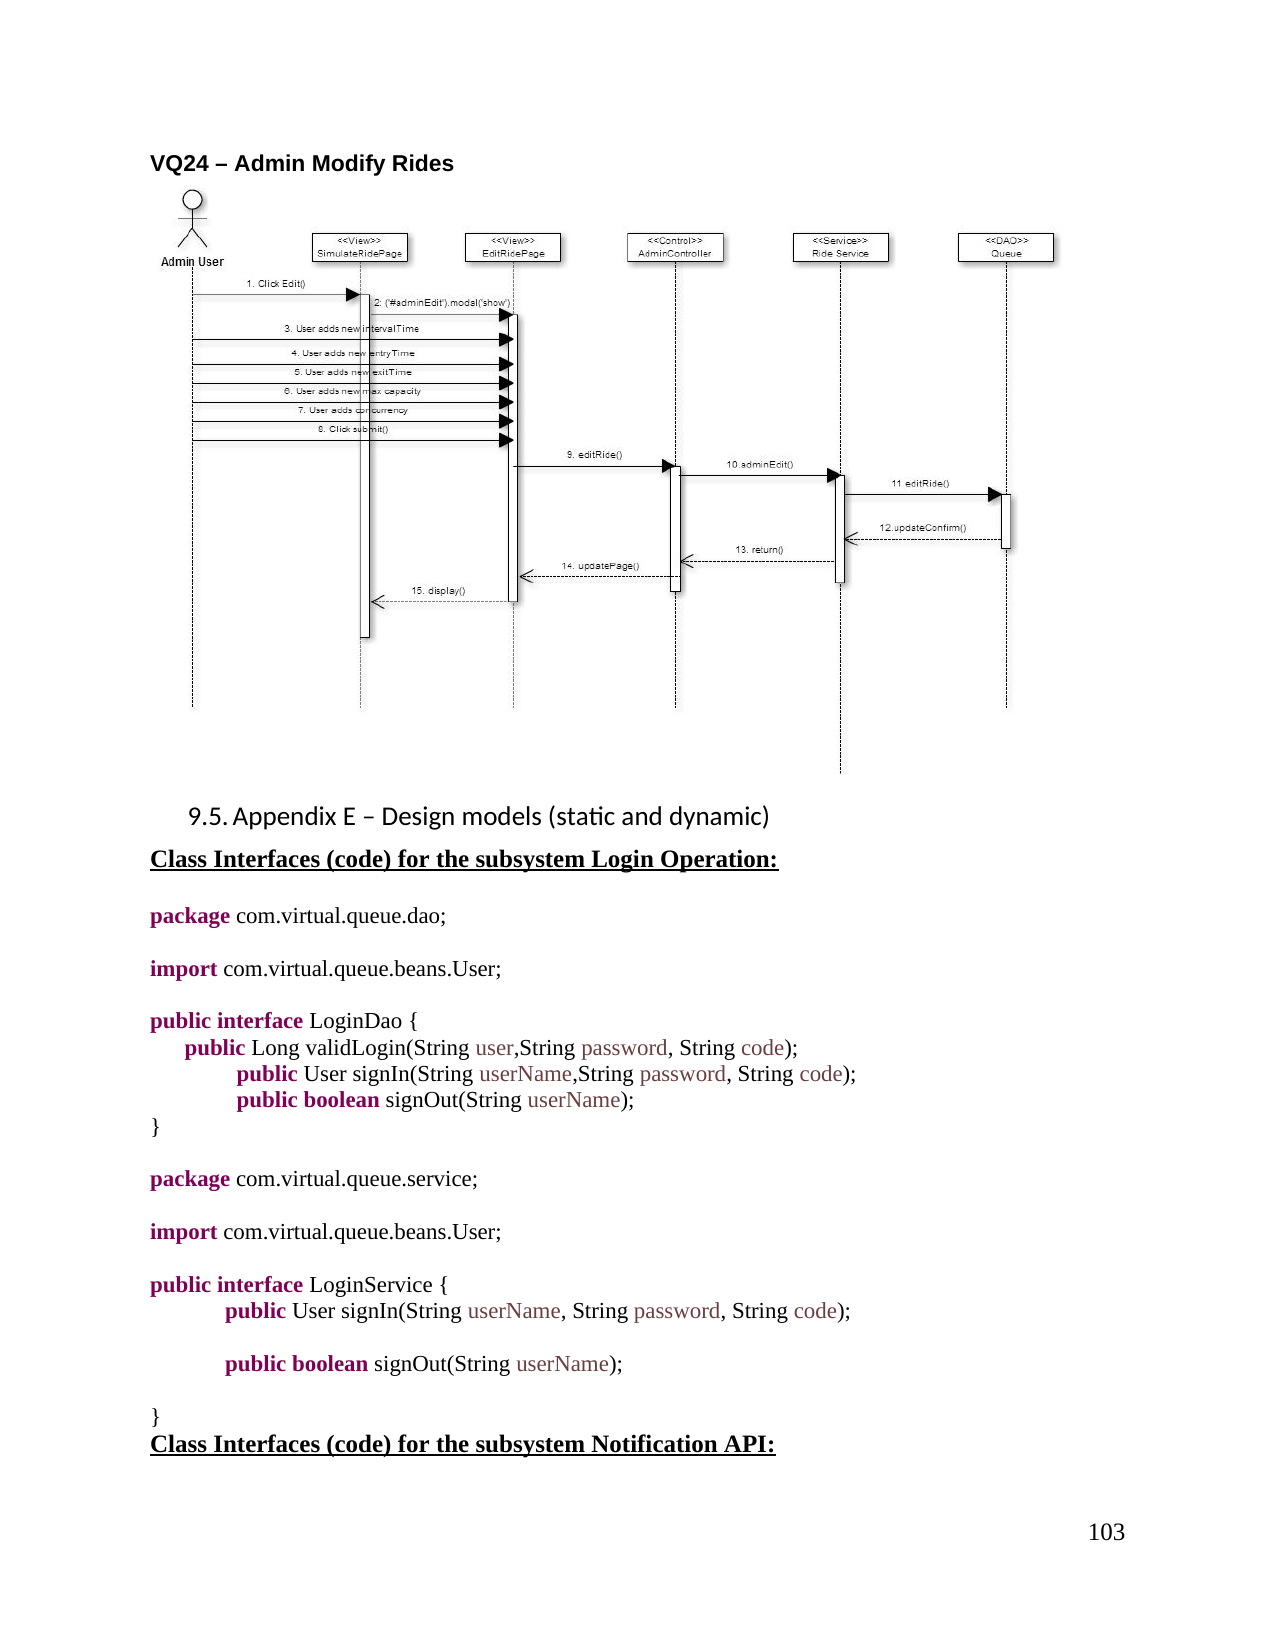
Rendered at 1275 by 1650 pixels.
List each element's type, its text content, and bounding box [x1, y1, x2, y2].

text Class Interfaces (code) for the subsystem Notification API: [150, 1429, 1125, 1458]
text public interface LoginService { [150, 1271, 1125, 1297]
text package com.virtual.queue.service; [150, 1166, 1125, 1192]
text VQ24 – Admin Modify Rides [150, 150, 1125, 180]
text public User signIn(String userName, String password, String code); [150, 1297, 1125, 1324]
text Class Interfaces (code) for the subsystem Login Operation: [150, 844, 1125, 873]
text public boolean signOut(String userName); [150, 1086, 1125, 1113]
text package com.virtual.queue.dao; [150, 902, 1125, 928]
text } [150, 1113, 1125, 1139]
text } [150, 1403, 1125, 1429]
text public interface LoginDao { [150, 1007, 1125, 1034]
text import com.virtual.queue.beans.User; [150, 955, 1125, 981]
text import com.virtual.queue.beans.User; [150, 1218, 1125, 1244]
text public User signIn(String userName,String password, String code); [150, 1060, 1125, 1086]
list Appendix E – Design models (static and dynamic) [187, 799, 1125, 832]
picture [150, 180, 1125, 774]
text public Long validLogin(String user,String password, String code); [150, 1034, 1125, 1060]
text public boolean signOut(String userName); [150, 1350, 1125, 1376]
